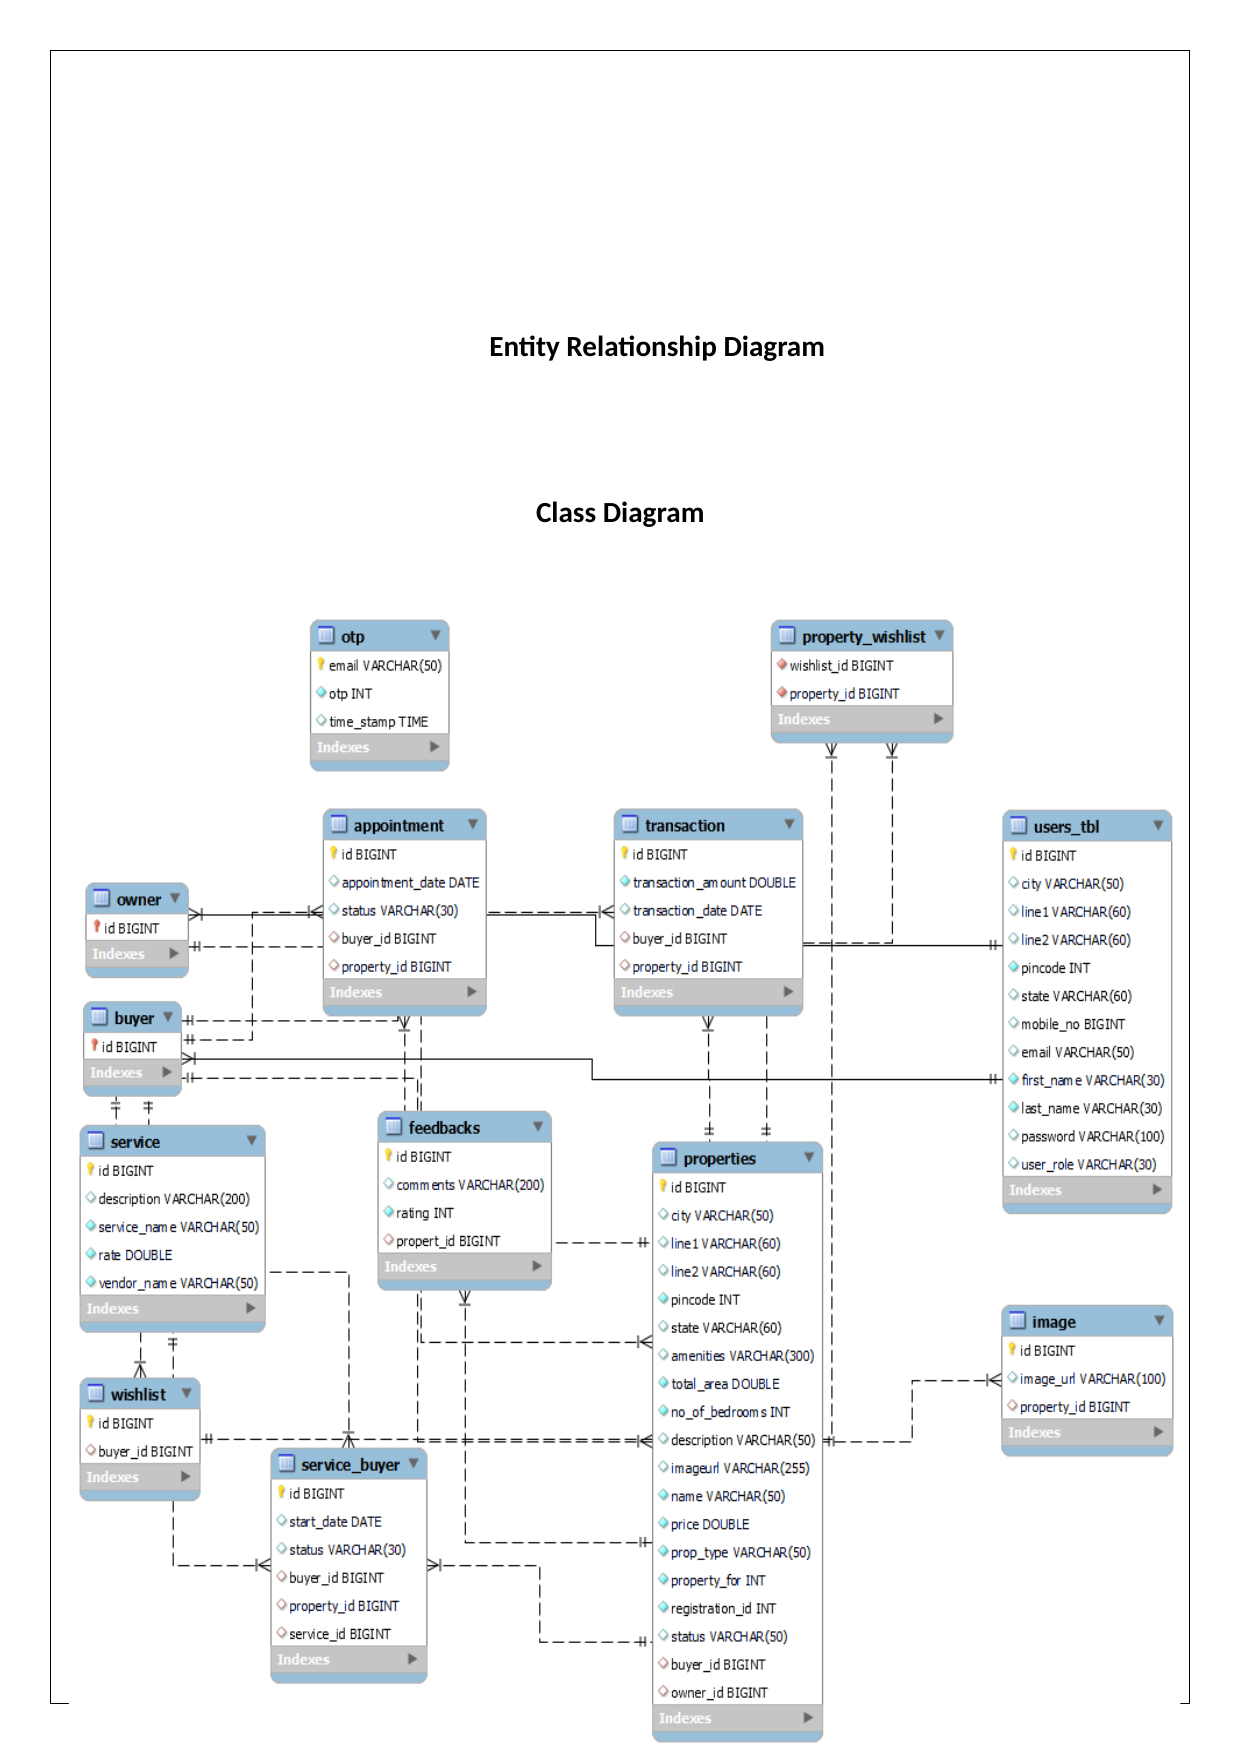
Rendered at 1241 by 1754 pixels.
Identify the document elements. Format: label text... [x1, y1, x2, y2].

text Class Diagram [150, 494, 1090, 529]
picture [68, 607, 1180, 1750]
text Entity Relationship Diagram [224, 328, 1090, 364]
